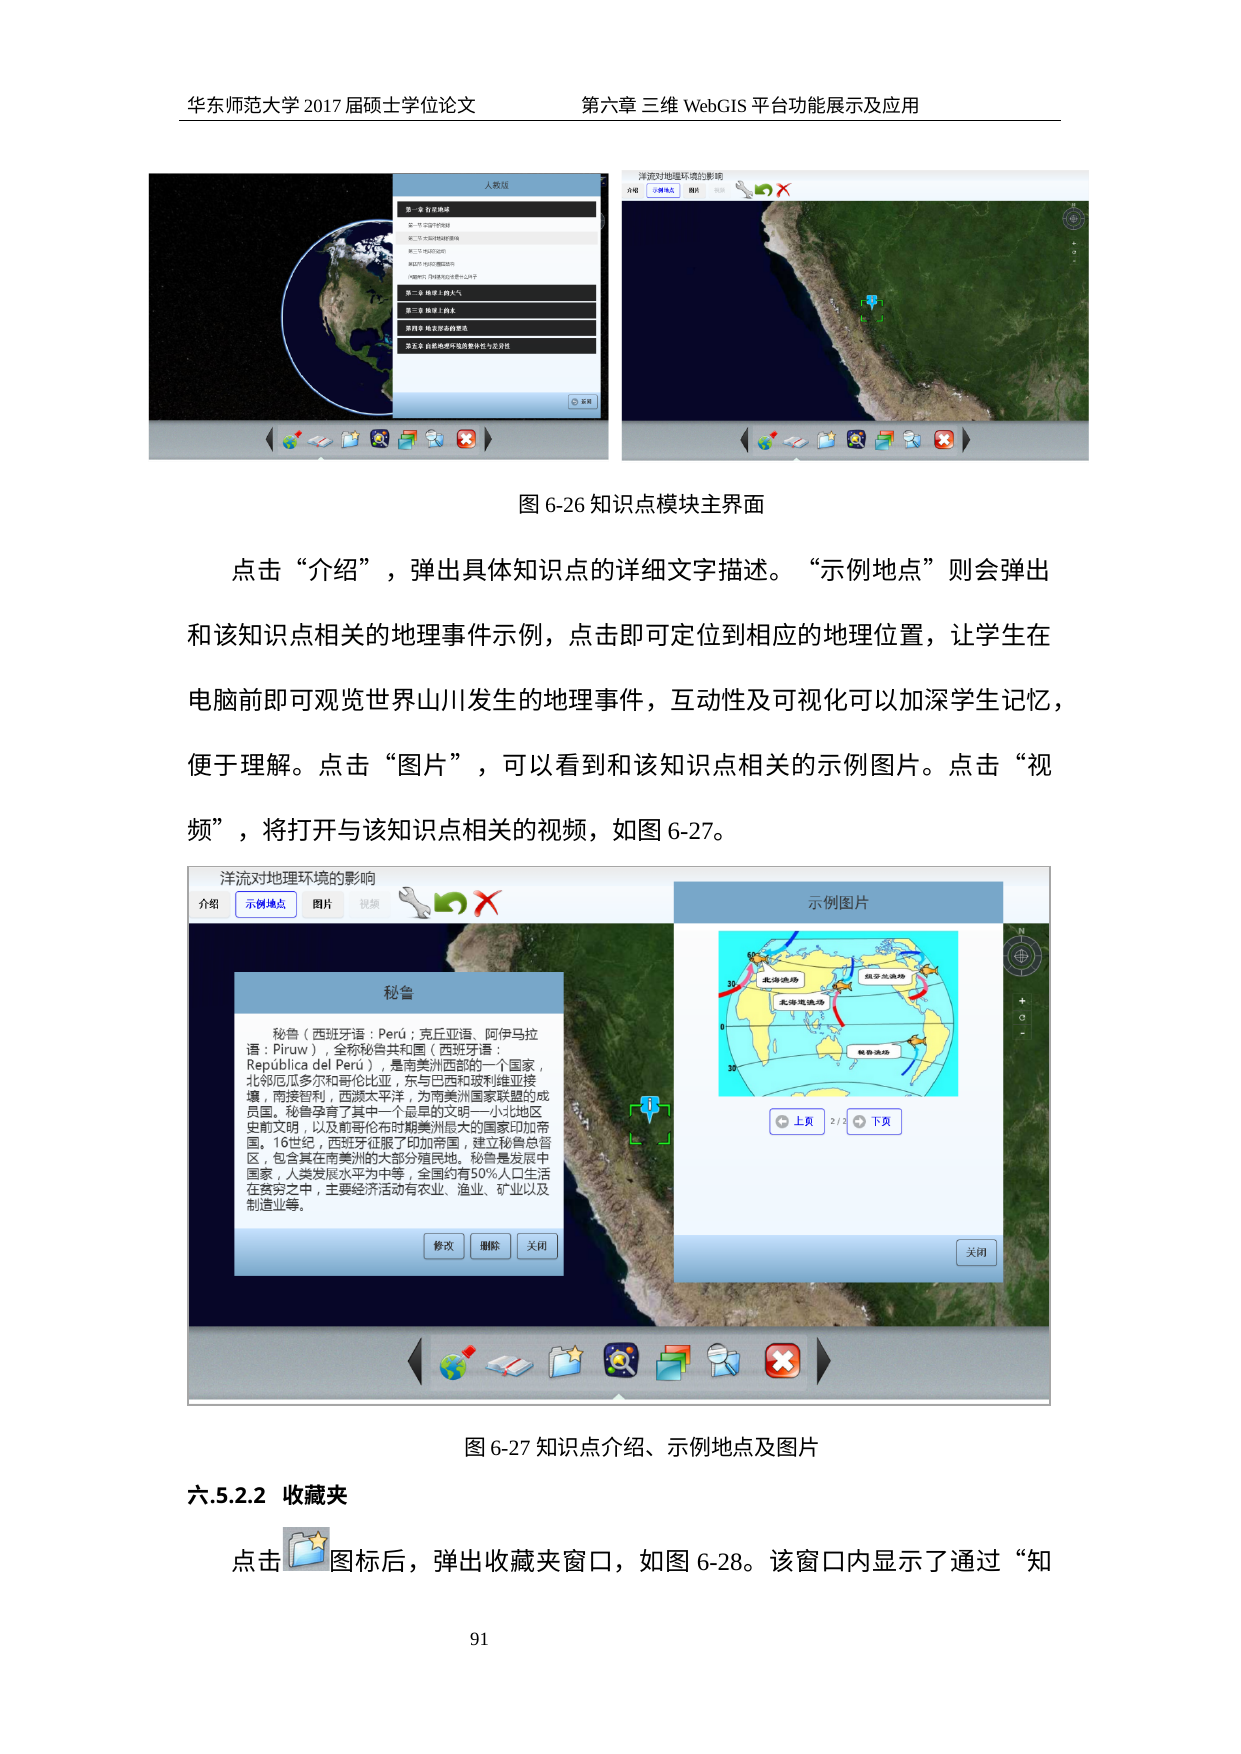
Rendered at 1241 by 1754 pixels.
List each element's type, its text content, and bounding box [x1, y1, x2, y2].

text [187, 1527, 1053, 1592]
picture [148, 173, 609, 462]
picture [282, 1527, 330, 1571]
text 点击“介绍”，弹出具体知识点的详细文字描述。“示例地点”则会弹出和该知识点相关的地理事件示例，点击即可定位到相应的地理位置，让学生在电脑前即可观览世界山川发生的地理事件，互动性及可视化可以加深学生记忆，便于理解。点击“图片”，可以看到和该知识点相关的示例图片。点击“视频”，将打开与该知识点相关的视频，如图6-27。 [187, 536, 1053, 861]
subtitle 收藏夹 [187, 1478, 1053, 1511]
picture [189, 867, 1049, 1404]
picture [621, 170, 1089, 463]
